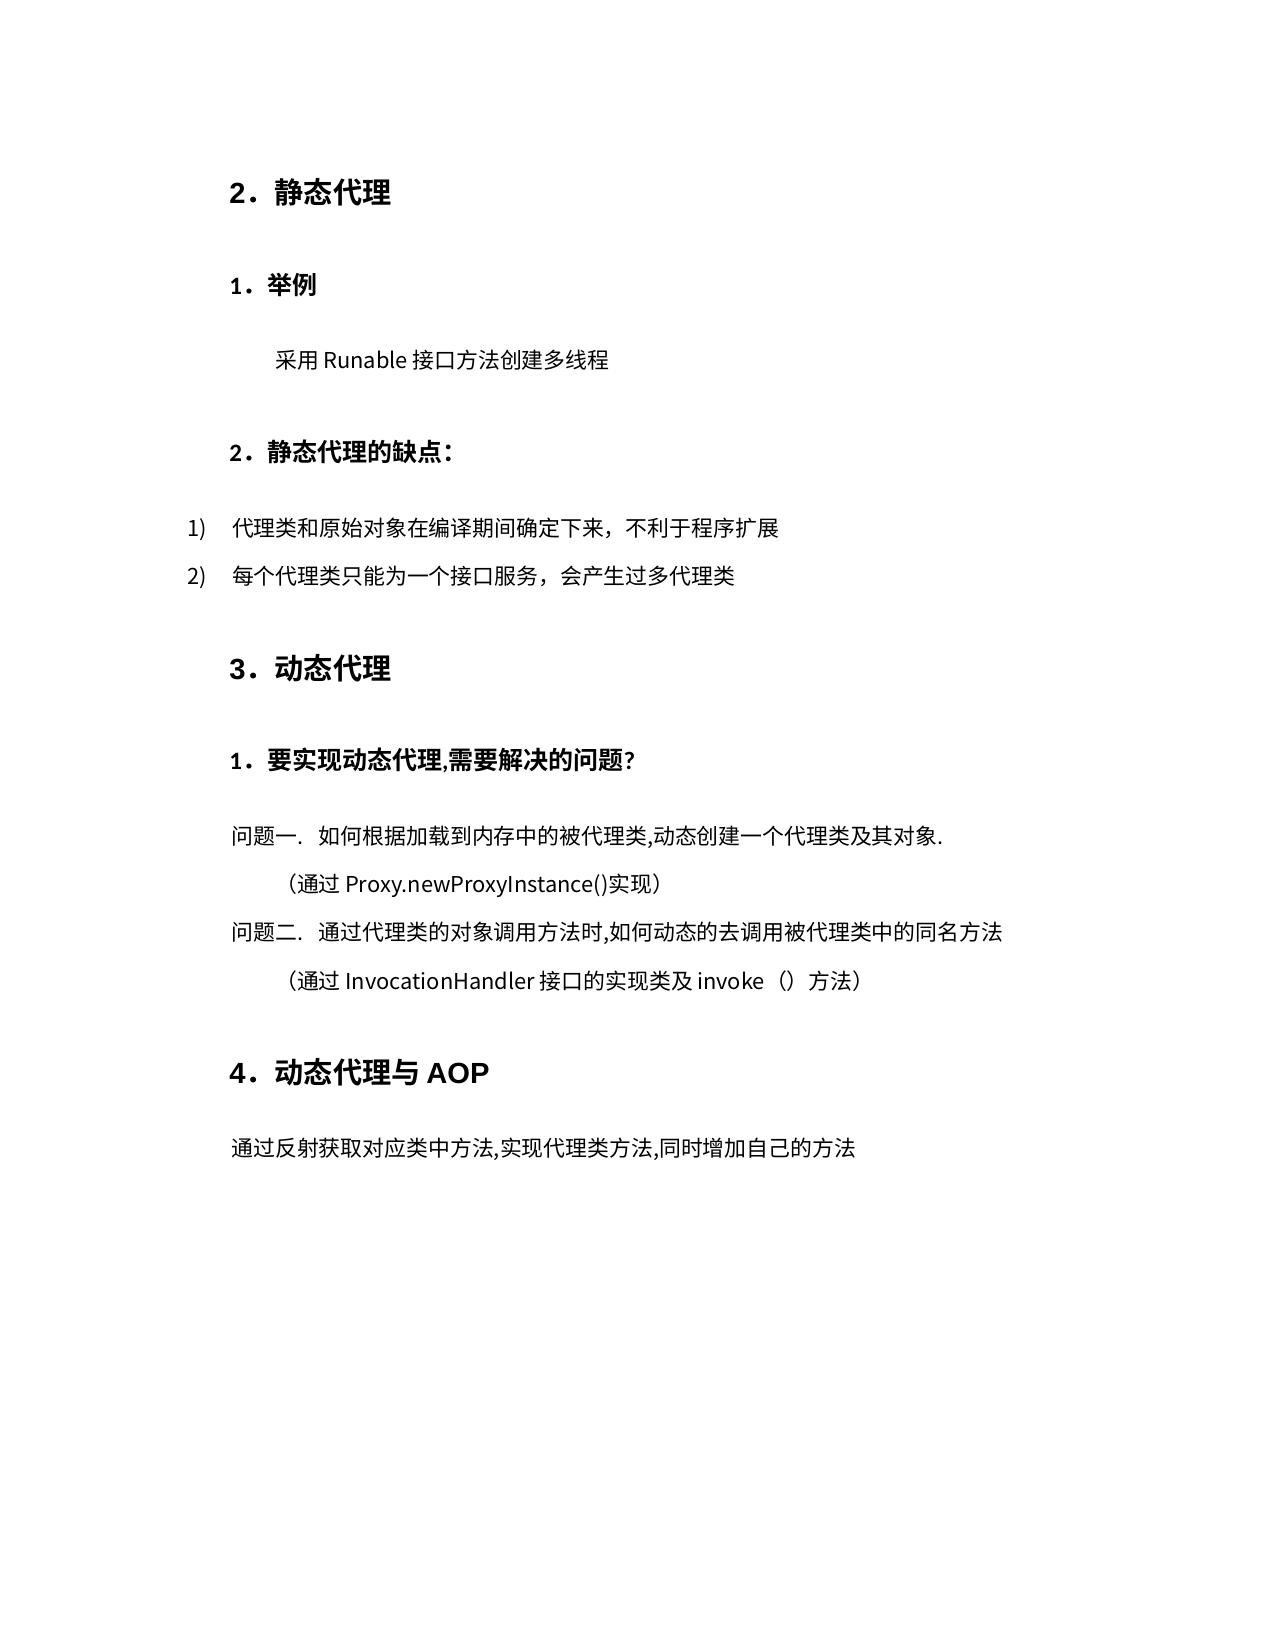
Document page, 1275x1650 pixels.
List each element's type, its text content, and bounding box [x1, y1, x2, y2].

subtitle 动态代理与AOP [187, 1039, 1087, 1104]
subtitle 举例 [187, 251, 1087, 316]
subtitle 动态代理 [187, 634, 1087, 699]
subtitle 静态代理 [187, 159, 1087, 224]
list 代理类和原始对象在编译期间确定下来，不利于程序扩展 [187, 510, 1087, 543]
text 采用Runable接口方法创建多线程 [187, 343, 1087, 375]
text 问题二. 通过代理类的对象调用方法时,如何动态的去调用被代理类中的同名方法 [187, 915, 1087, 947]
subtitle 静态代理的缺点： [187, 418, 1087, 483]
text （通过InvocationHandler接口的实现类及invoke（）方法） [187, 963, 1087, 996]
text （通过Proxy.newProxyInstance()实现） [187, 867, 1087, 899]
text 通过反射获取对应类中方法,实现代理类方法,同时增加自己的方法 [187, 1131, 1087, 1163]
subtitle 要实现动态代理,需要解决的问题? [187, 726, 1087, 791]
list 每个代理类只能为一个接口服务，会产生过多代理类 [187, 559, 1087, 591]
text 问题一. 如何根据加载到内存中的被代理类,动态创建一个代理类及其对象. [187, 818, 1087, 851]
